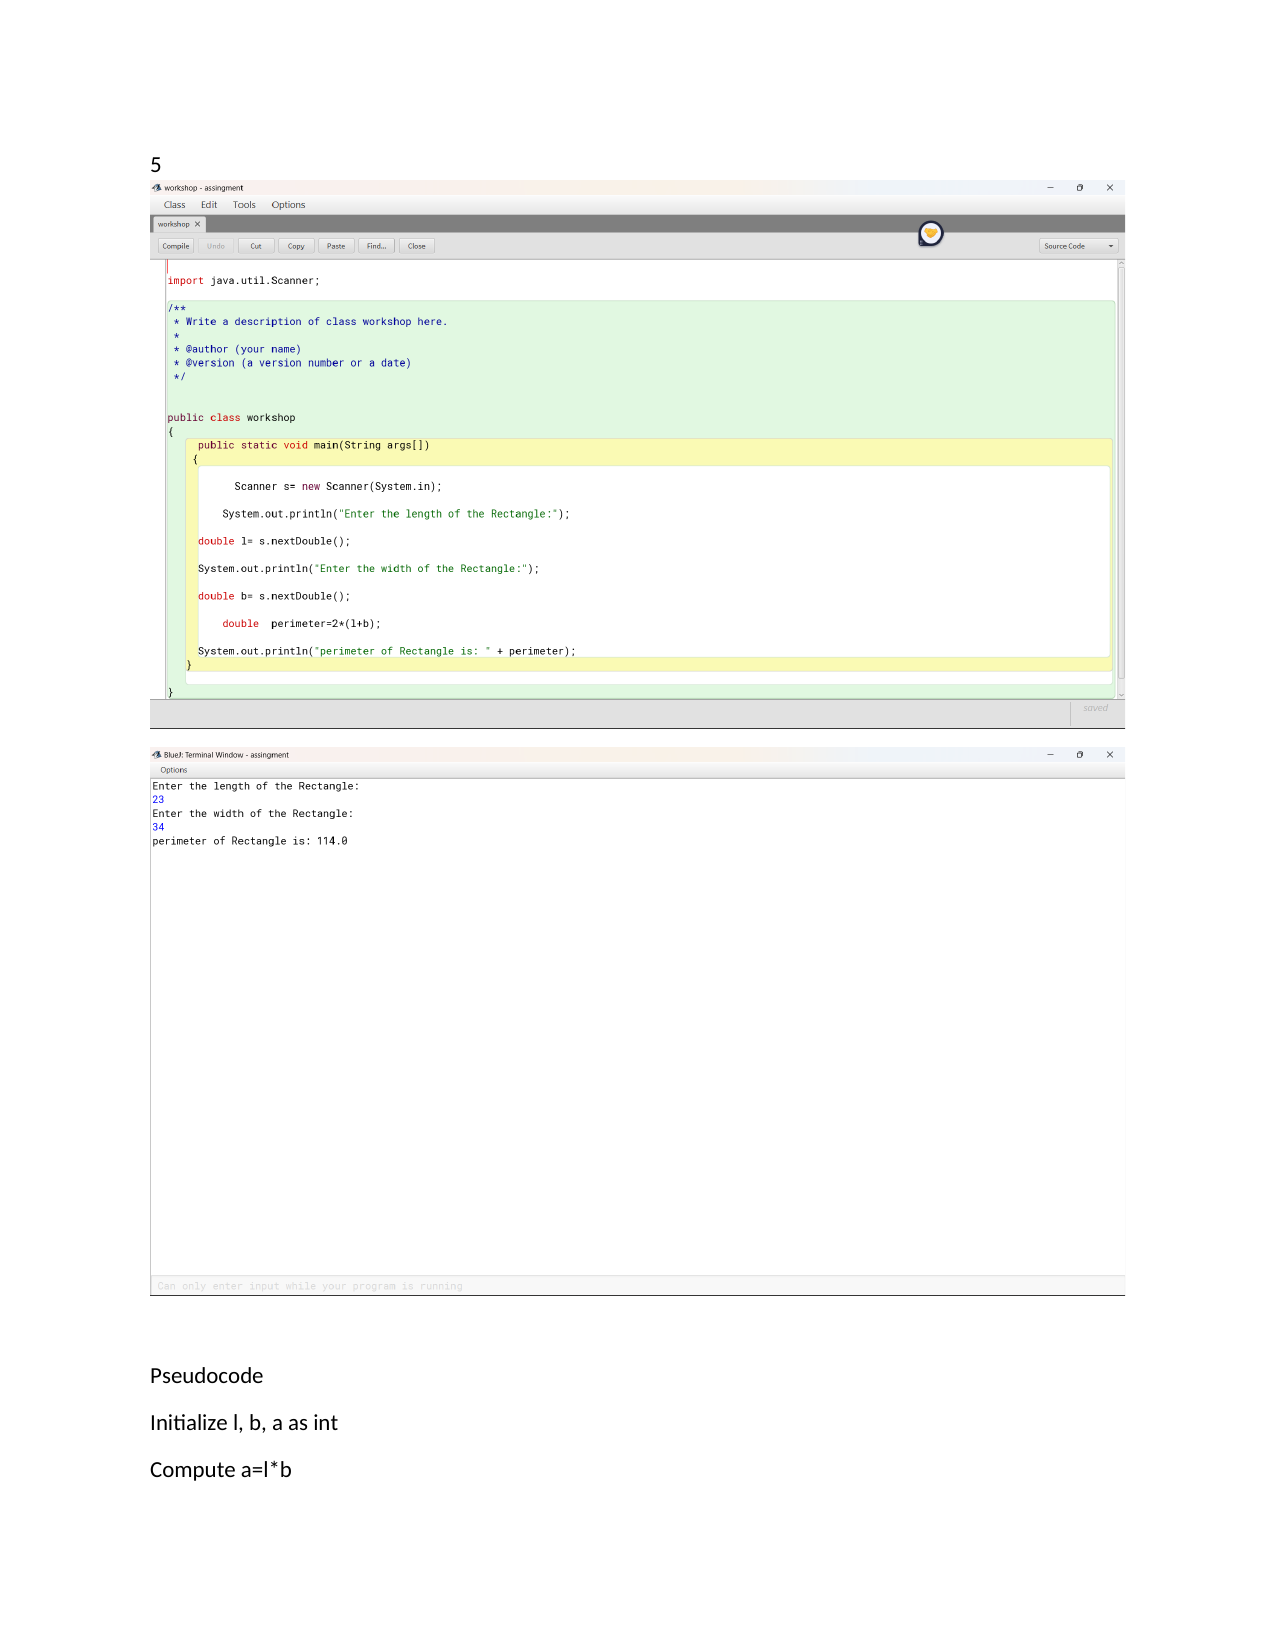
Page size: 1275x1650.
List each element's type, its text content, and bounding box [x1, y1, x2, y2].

text Compute a=l*b [150, 1455, 1125, 1483]
picture [150, 747, 1125, 1296]
text 5 [150, 150, 1125, 180]
text Initialize l, b, a as int [150, 1408, 1125, 1437]
text Pseudocode [150, 1362, 1125, 1390]
picture [150, 180, 1125, 729]
